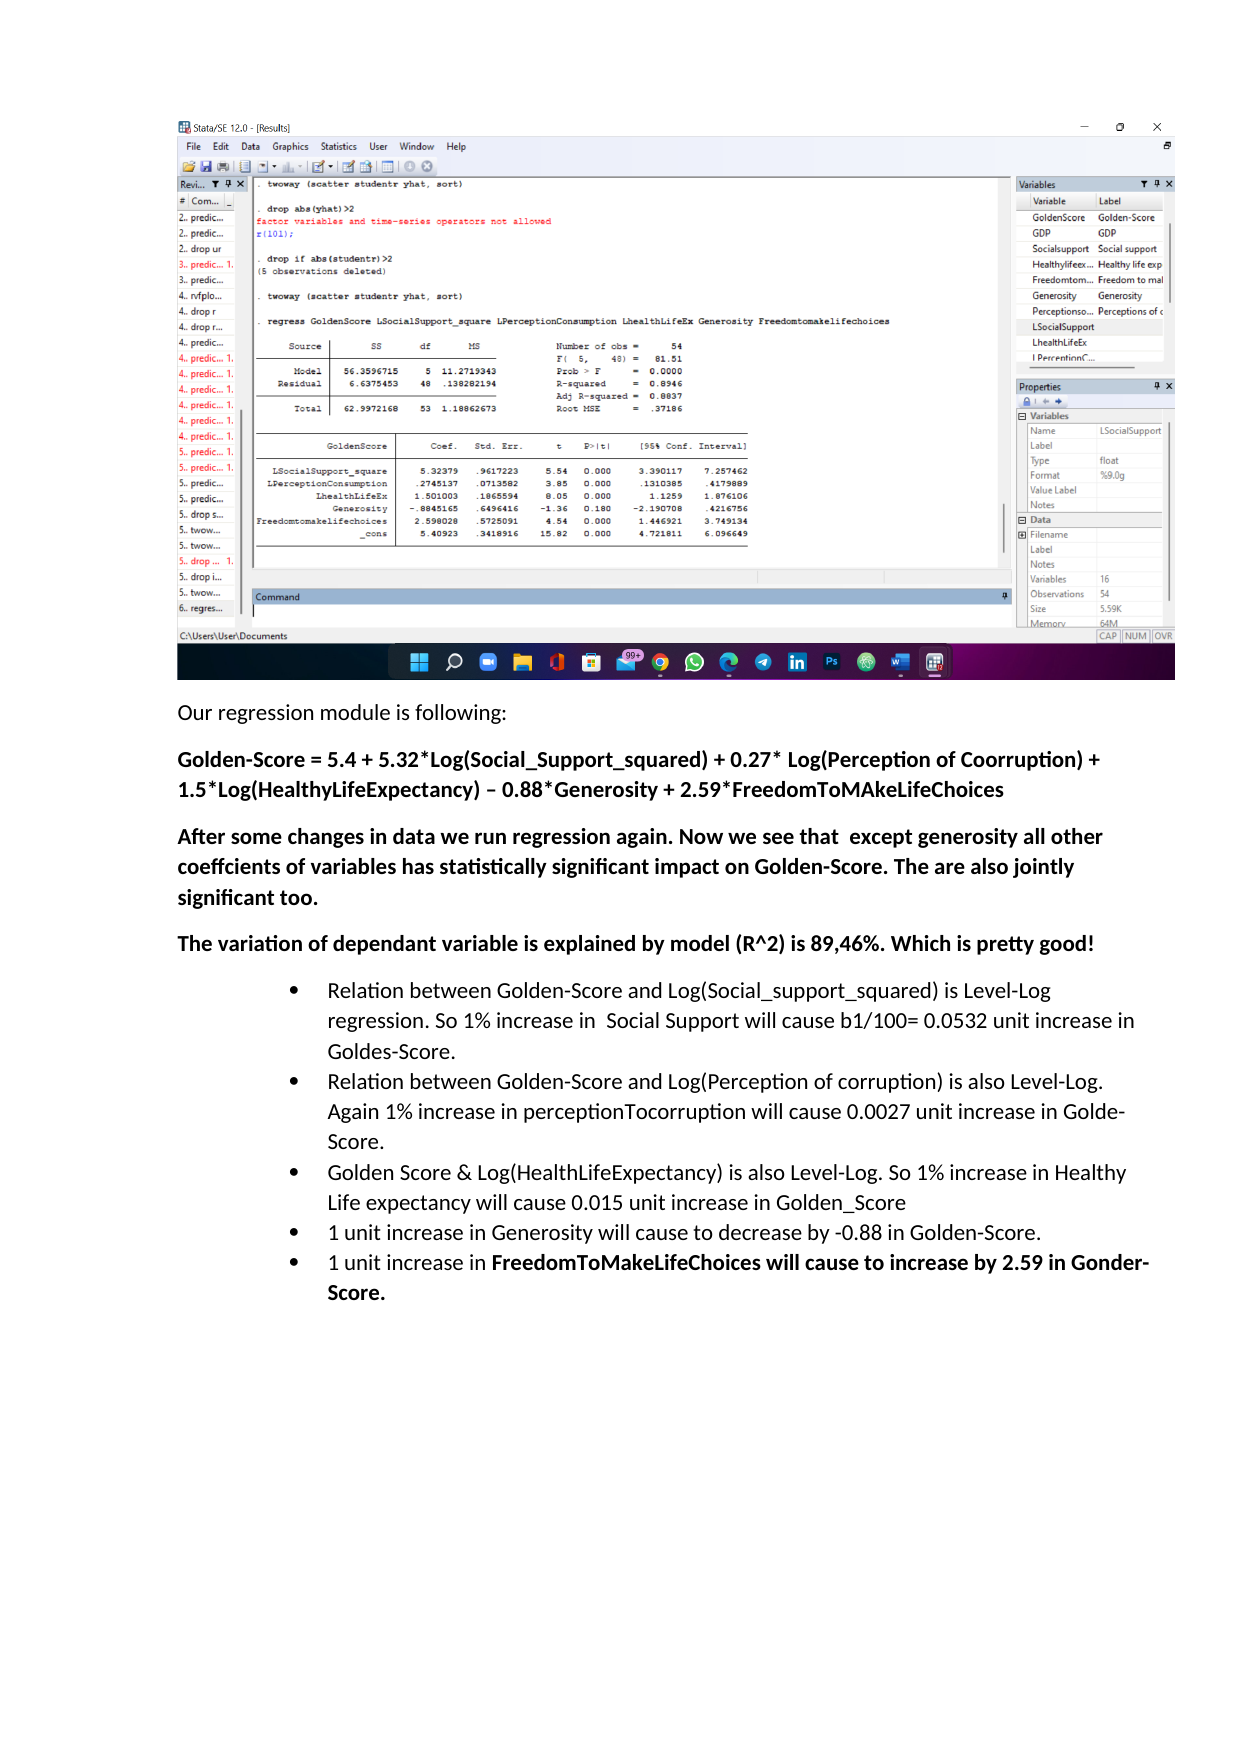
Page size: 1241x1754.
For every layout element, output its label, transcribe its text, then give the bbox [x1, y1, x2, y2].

text Golden-Score = 5.4 + 5.32*Log(Social_Support_squared) + 0.27* Log(Perception of Coorruption) + 1.5*Log(HealthyLifeExpectancy) – 0.88*Generosity + 2.59*FreedomToMAkeLifeChoices [177, 745, 1152, 803]
list Again 1% increase in perceptionTocorruption will cause 0.0027 unit increase in Golde-Score. [327, 1097, 1152, 1155]
text After some changes in data we run regression again. Now we see that except generosity all other coeffcients of variables has statistically significant impact on Golden-Score. The are also jointly significant too. [177, 822, 1152, 911]
list 1 unit increase in FreedomToMakeLifeChoices will cause to increase by 2.59 in Gonder-Score. [290, 1248, 1152, 1306]
text The variation of dependant variable is explained by model (R^2) is 89,46%. Which is pretty good! [177, 929, 1152, 957]
list Relation between Golden-Score and Log(Perception of corruption) is also Level-Log. [290, 1067, 1152, 1095]
list 1 unit increase in Generosity will cause to decrease by -0.88 in Golden-Score. [290, 1218, 1152, 1246]
text Our regression module is following: [177, 698, 1152, 726]
list Golden Score & Log(HealthLifeExpectancy) is also Level-Log. So 1% increase in Healthy Life expectancy will cause 0.015 unit increase in Golden_Score [290, 1158, 1152, 1216]
list Relation between Golden-Score and Log(Social_support_squared) is Level-Log regression. So 1% increase in Social Support will cause b1/100= 0.0532 unit increase in Goldes-Score. [290, 976, 1152, 1065]
picture [177, 118, 1175, 680]
